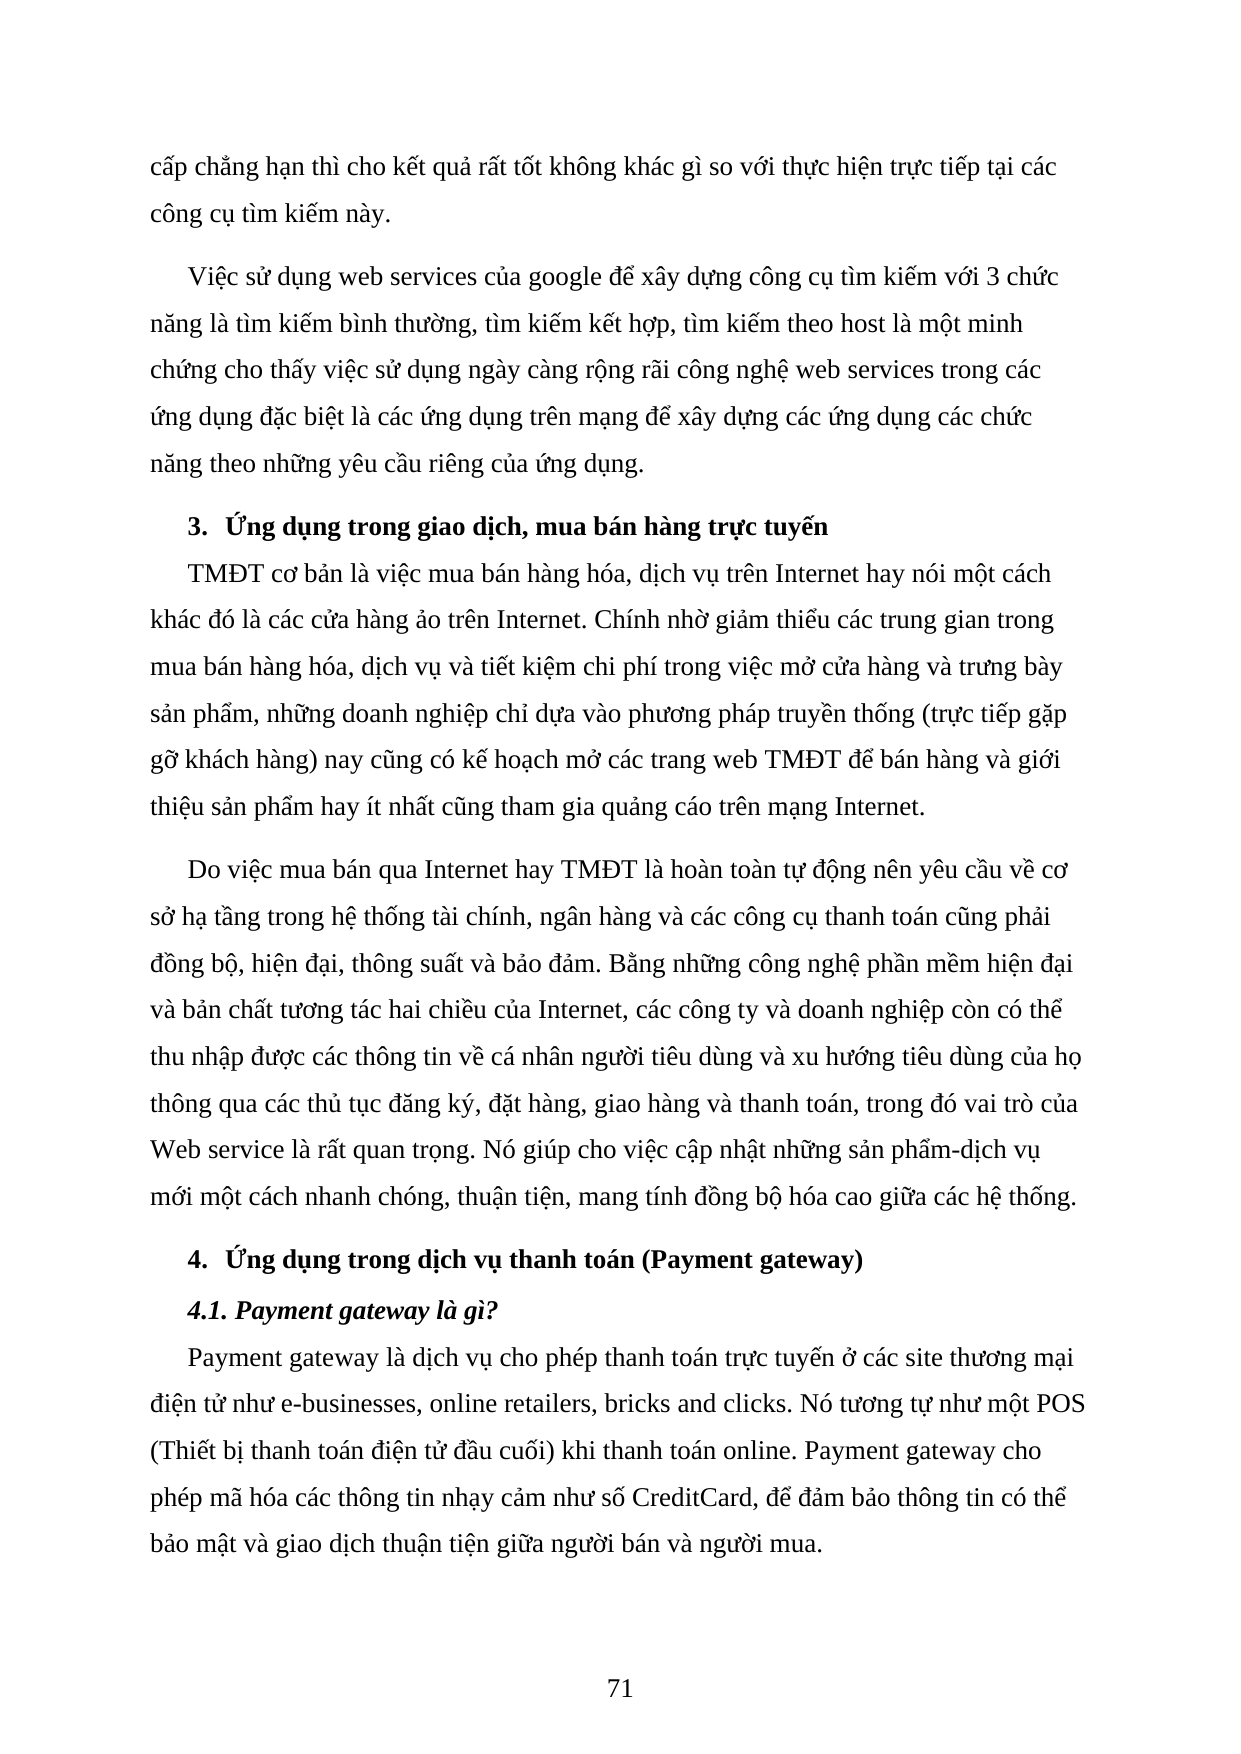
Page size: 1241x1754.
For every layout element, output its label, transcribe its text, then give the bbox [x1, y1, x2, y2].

text TMĐT cơ bản là việc mua bán hàng hóa, dịch vụ trên Internet hay nói một cách khác đó là các cửa hàng ảo trên Internet. Chính nhờ giảm thiểu các trung gian trong mua bán hàng hóa, dịch vụ và tiết kiệm chi phí trong việc mở cửa hàng và trưng bày sản phẩm, những doanh nghiệp chỉ dựa vào phương pháp truyền thống (trực tiếp gặp gỡ khách hàng) nay cũng có kế hoạch mở các trang web TMĐT để bán hàng và giới thiệu sản phẩm hay ít nhất cũng tham gia quảng cáo trên mạng Internet. [150, 557, 1090, 821]
subtitle 4.1. Payment gateway là gì? [187, 1294, 1090, 1325]
subtitle Ứng dụng trong giao dịch, mua bán hàng trực tuyến [187, 510, 1090, 541]
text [150, 150, 1090, 228]
text Payment gateway là dịch vụ cho phép thanh toán trực tuyến ở các site thương mại điện tử như e-businesses, online retailers, bricks and clicks. Nó tương tự như một POS (Thiết bị thanh toán điện tử đầu cuối) khi thanh toán online. Payment gateway cho phép mã hóa các thông tin nhạy cảm như số CreditCard, để đảm bảo thông tin có thể bảo mật và giao dịch thuận tiện giữa người bán và người mua. [150, 1341, 1090, 1559]
text Do việc mua bán qua Internet hay TMĐT là hoàn toàn tự động nên yêu cầu về cơ sở hạ tầng trong hệ thống tài chính, ngân hàng và các công cụ thanh toán cũng phải đồng bộ, hiện đại, thông suất và bảo đảm. Bằng những công nghệ phần mềm hiện đại và bản chất tương tác hai chiều của Internet, các công ty và doanh nghiệp còn có thể thu nhập được các thông tin về cá nhân người tiêu dùng và xu hướng tiêu dùng của họ thông qua các thủ tục đăng ký, đặt hàng, giao hàng và thanh toán, trong đó vai trò của Web service là rất quan trọng. Nó giúp cho việc cập nhật những sản phẩm-dịch vụ mới một cách nhanh chóng, thuận tiện, mang tính đồng bộ hóa cao giữa các hệ thống. [150, 853, 1090, 1211]
subtitle Ứng dụng trong dịch vụ thanh toán (Payment gateway) [187, 1243, 1090, 1274]
text Việc sử dụng web services của google để xây dựng công cụ tìm kiếm với 3 chức năng là tìm kiếm bình thường, tìm kiếm kết hợp, tìm kiếm theo host là một minh chứng cho thấy việc sử dụng ngày càng rộng rãi công nghệ web services trong các ứng dụng đặc biệt là các ứng dụng trên mạng để xây dựng các ứng dụng các chức năng theo những yêu cầu riêng của ứng dụng. [150, 260, 1090, 478]
